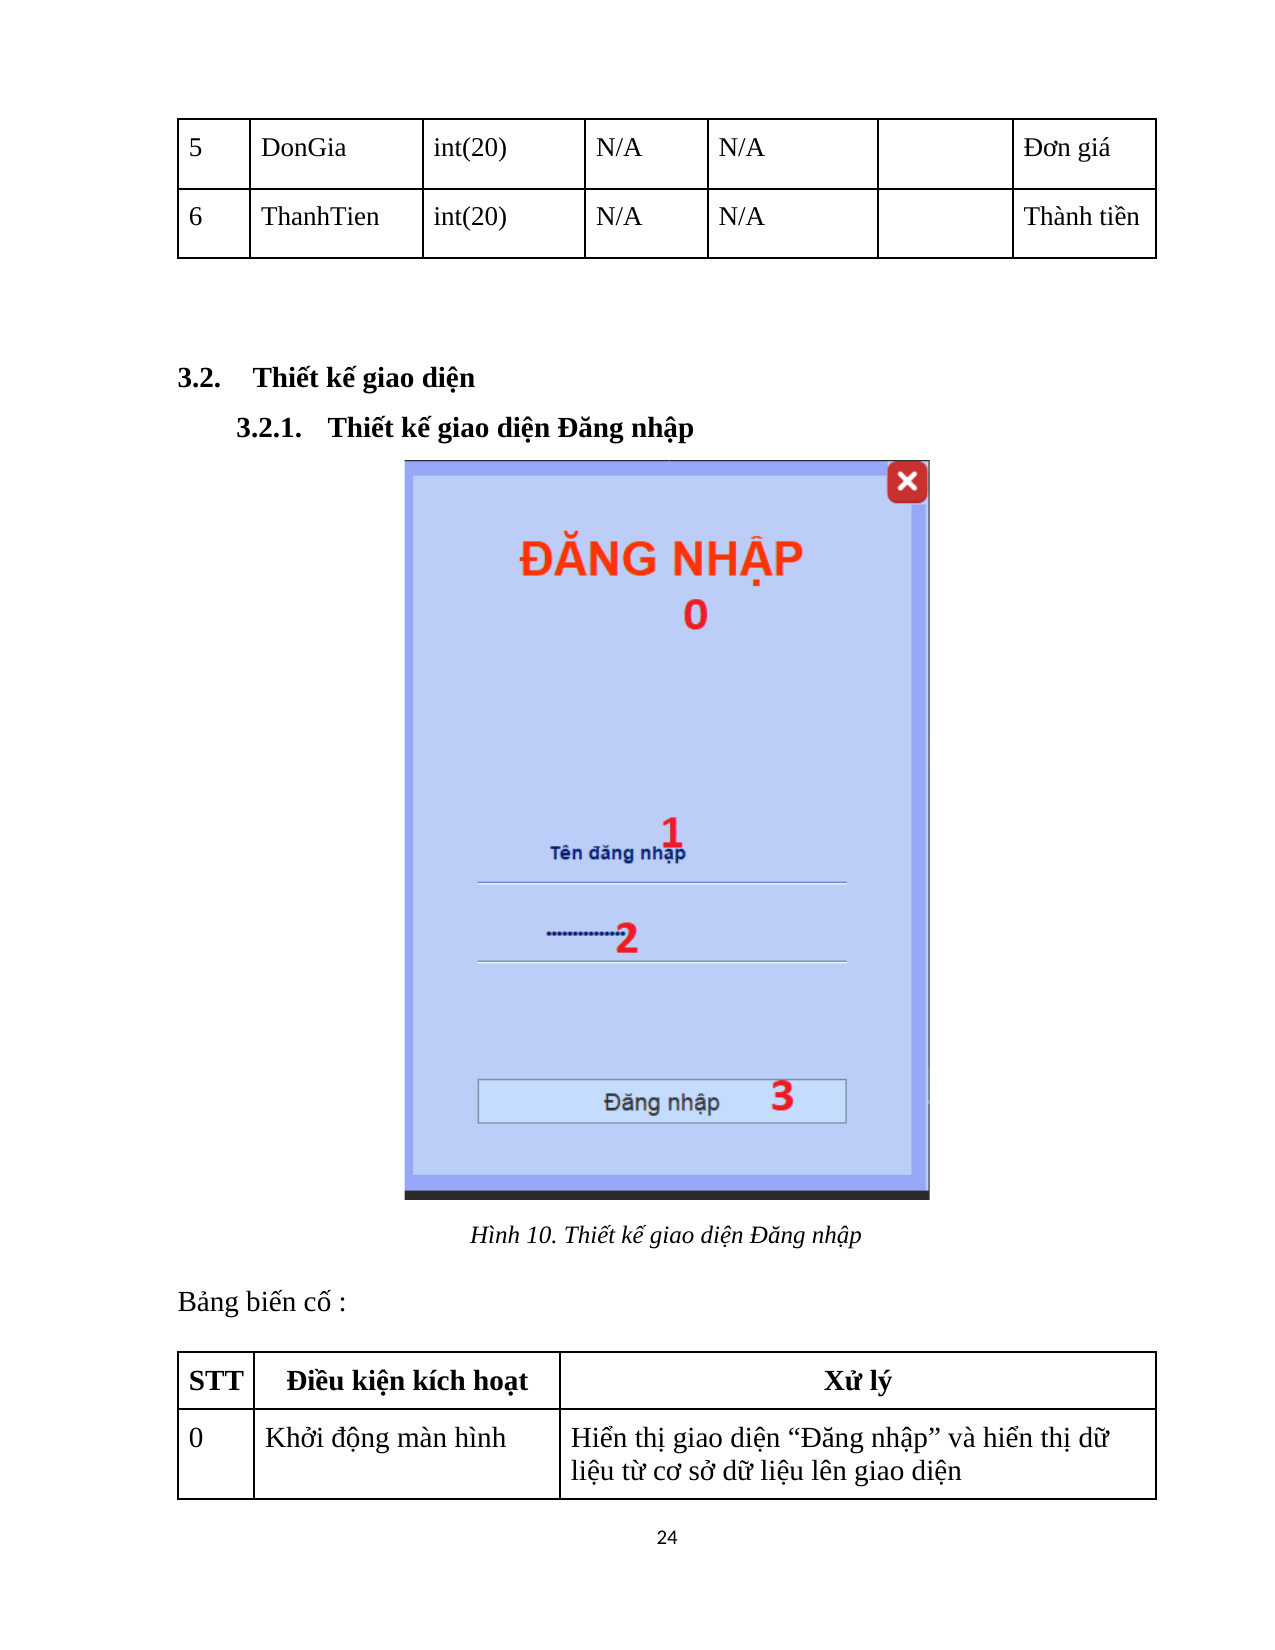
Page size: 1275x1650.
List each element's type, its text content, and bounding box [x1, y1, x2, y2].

table_cell DonGia [251, 120, 422, 188]
table_cell 5 [179, 120, 249, 188]
table_cell 0 [179, 1410, 253, 1497]
table_cell [879, 120, 1012, 188]
text Bảng biến cố : [177, 1284, 1157, 1317]
table_cell Đơn giá [1014, 120, 1155, 188]
table_cell int(20) [424, 190, 584, 257]
table_cell Thành tiền [1014, 190, 1155, 257]
table_cell N/A [709, 190, 877, 257]
table_cell Khởi động màn hình [255, 1410, 559, 1497]
table_cell Hiển thị giao diện “Đăng nhập” và hiển thị dữ liệu từ cơ sở dữ liệu lên giao diện [561, 1410, 1155, 1497]
table_header Xử lý [561, 1353, 1155, 1407]
picture [404, 460, 930, 1200]
table_cell ThanhTien [251, 190, 422, 257]
table_header STT [179, 1353, 253, 1407]
table_cell N/A [709, 120, 877, 188]
table_cell [879, 190, 1012, 257]
table_cell int(20) [424, 120, 584, 188]
table_cell N/A [586, 190, 707, 257]
list Thiết kế giao diện [177, 360, 1157, 393]
table_cell N/A [586, 120, 707, 188]
table_header Điều kiện kích hoạt [255, 1353, 559, 1407]
list Thiết kế giao diện Đăng nhập [177, 410, 1157, 443]
table_cell 6 [179, 190, 249, 257]
